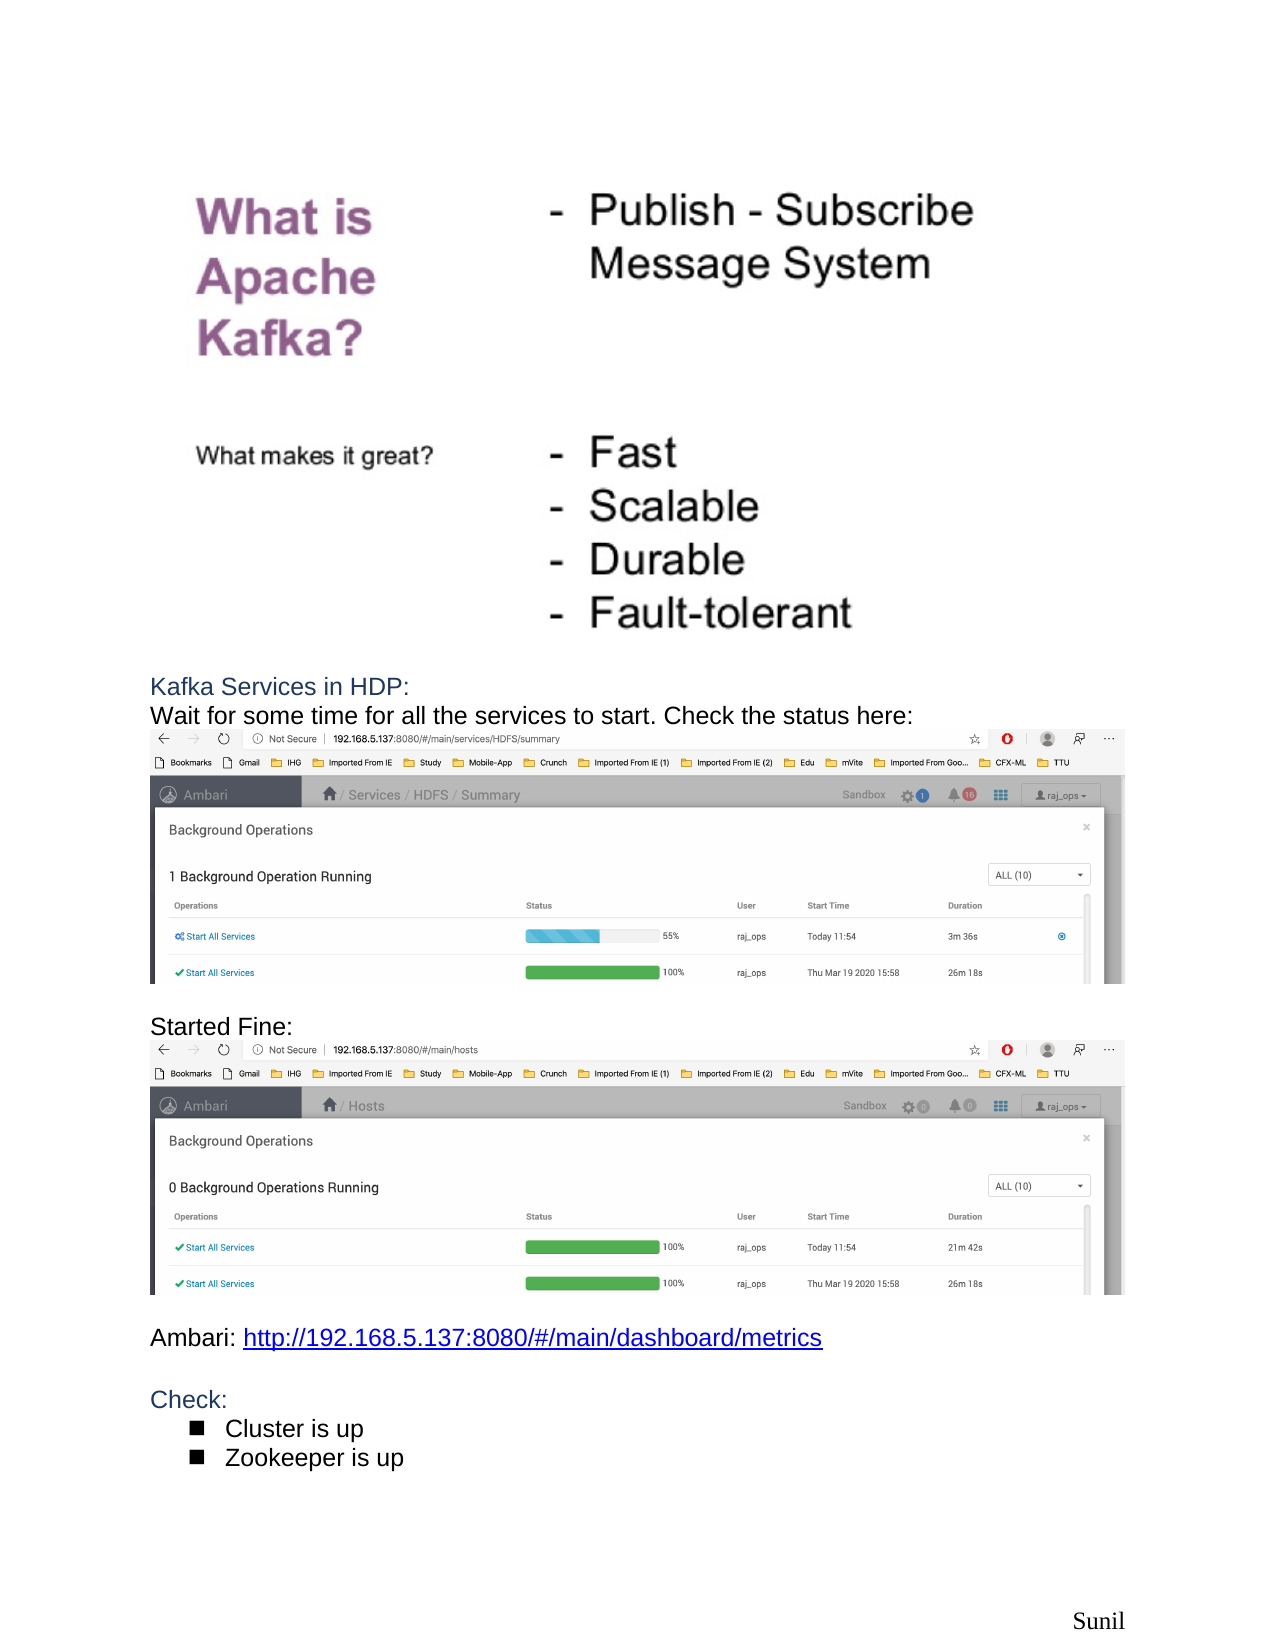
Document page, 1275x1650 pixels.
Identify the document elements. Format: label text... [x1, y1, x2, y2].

picture [150, 729, 1125, 984]
list Zookeeper is up [187, 1443, 1125, 1472]
text Started Fine: [150, 1012, 1125, 1040]
subtitle Check: [150, 1385, 1125, 1414]
picture [150, 1040, 1125, 1295]
picture [150, 150, 1125, 639]
subtitle Kafka Services in HDP: [150, 672, 1125, 701]
text Ambari: http://192.168.5.137:8080/#/main/dashboard/metrics [150, 1323, 1125, 1352]
list Cluster is up [187, 1414, 1125, 1443]
text Wait for some time for all the services to start. Check the status here: [150, 701, 1125, 729]
